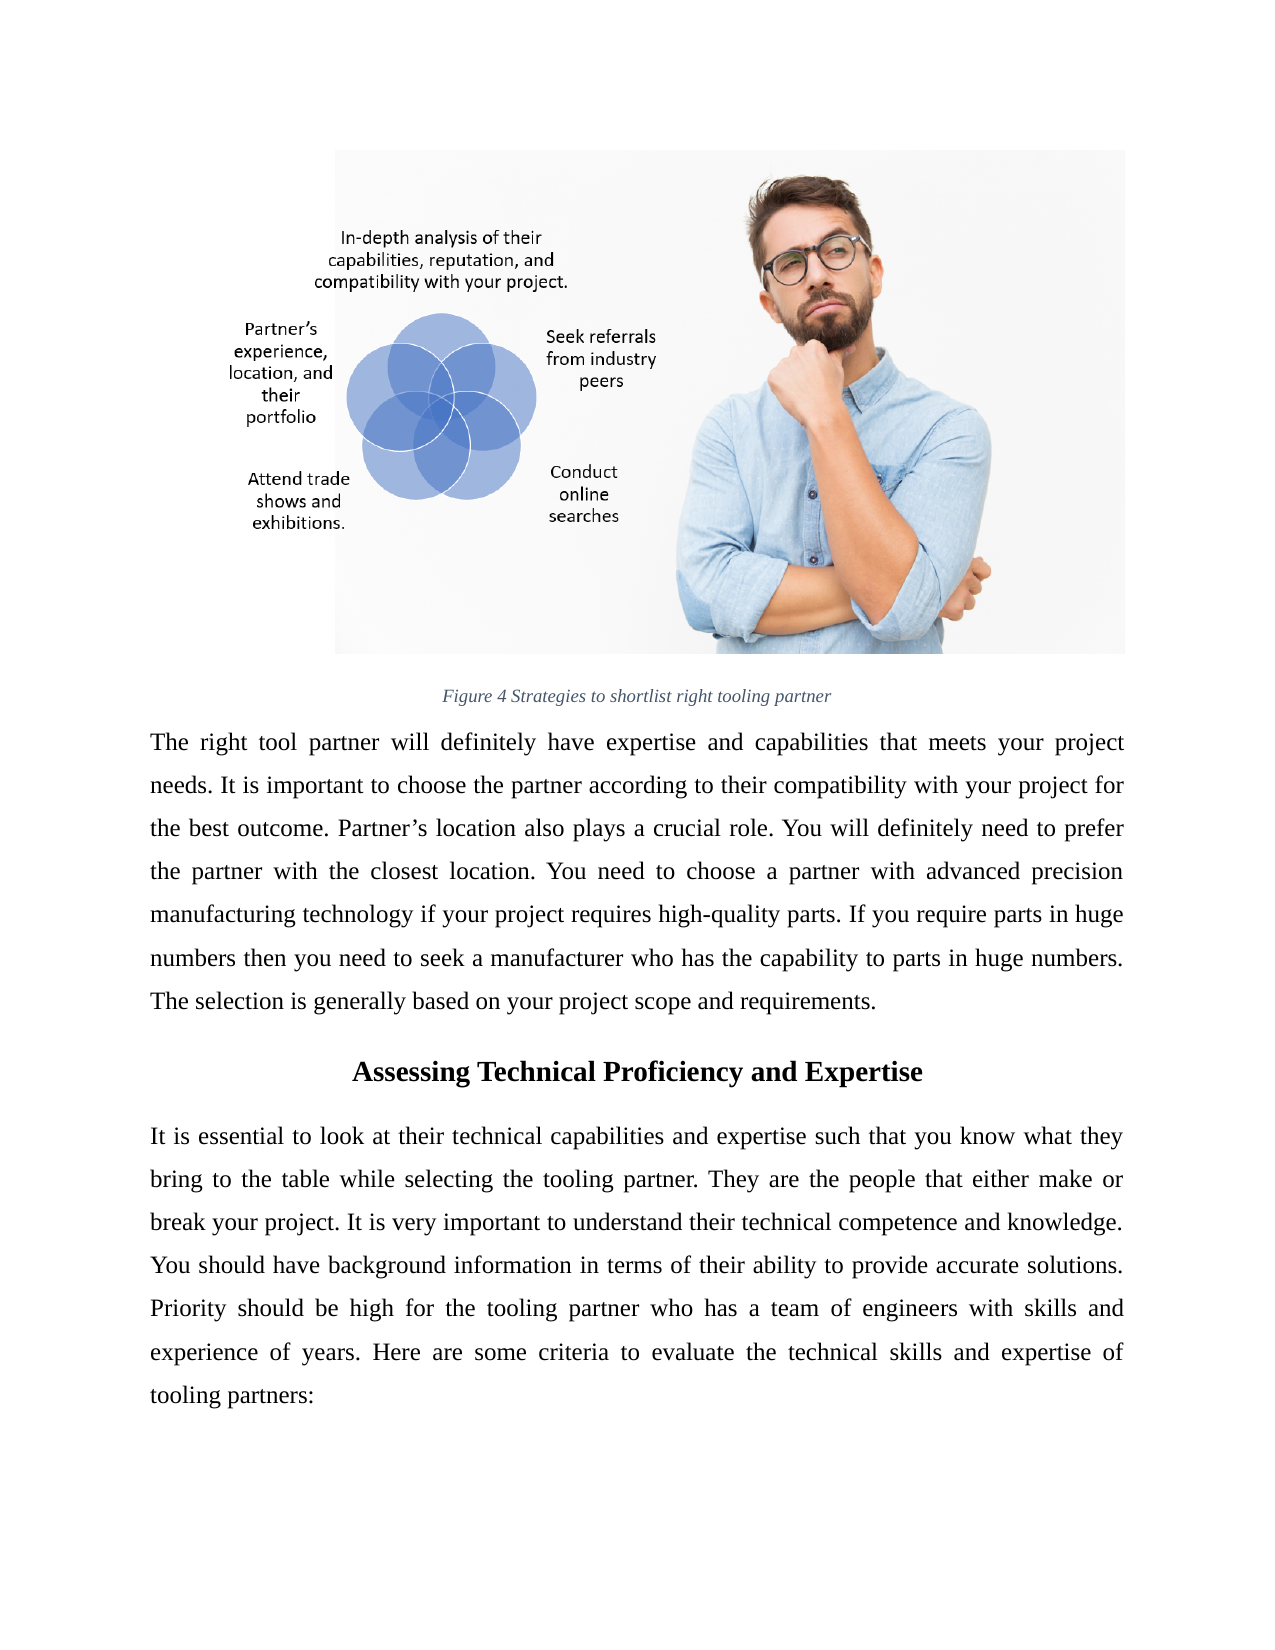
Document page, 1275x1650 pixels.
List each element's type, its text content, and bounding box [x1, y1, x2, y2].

picture [150, 150, 1125, 654]
text The right tool partner will definitely have expertise and capabilities that meets your project needs. It is important to choose the partner according to their compatibility with your project for the best outcome. Partner’s location also plays a crucial role. You will definitely need to prefer the partner with the closest location. You need to choose a partner with advanced precision manufacturing technology if your project requires high-quality parts. If you require parts in huge numbers then you need to seek a manufacturer who has the capability to parts in huge numbers. The selection is generally based on your project scope and requirements. [150, 727, 1125, 1014]
text It is essential to look at their technical capabilities and expertise such that you know what they bring to the table while selecting the tooling partner. They are the people that either make or break your project. It is very important to understand their technical competence and knowledge. You should have background information in terms of their ability to provide accurate solutions. Priority should be high for the tooling partner who has a team of engineers with skills and experience of years. Here are some criteria to evaluate the technical skills and expertise of tooling partners: [150, 1121, 1125, 1408]
subtitle Assessing Technical Proficiency and Expertise [150, 1054, 1125, 1087]
text Figure 4 Strategies to shortlist right tooling partner [150, 685, 1125, 706]
